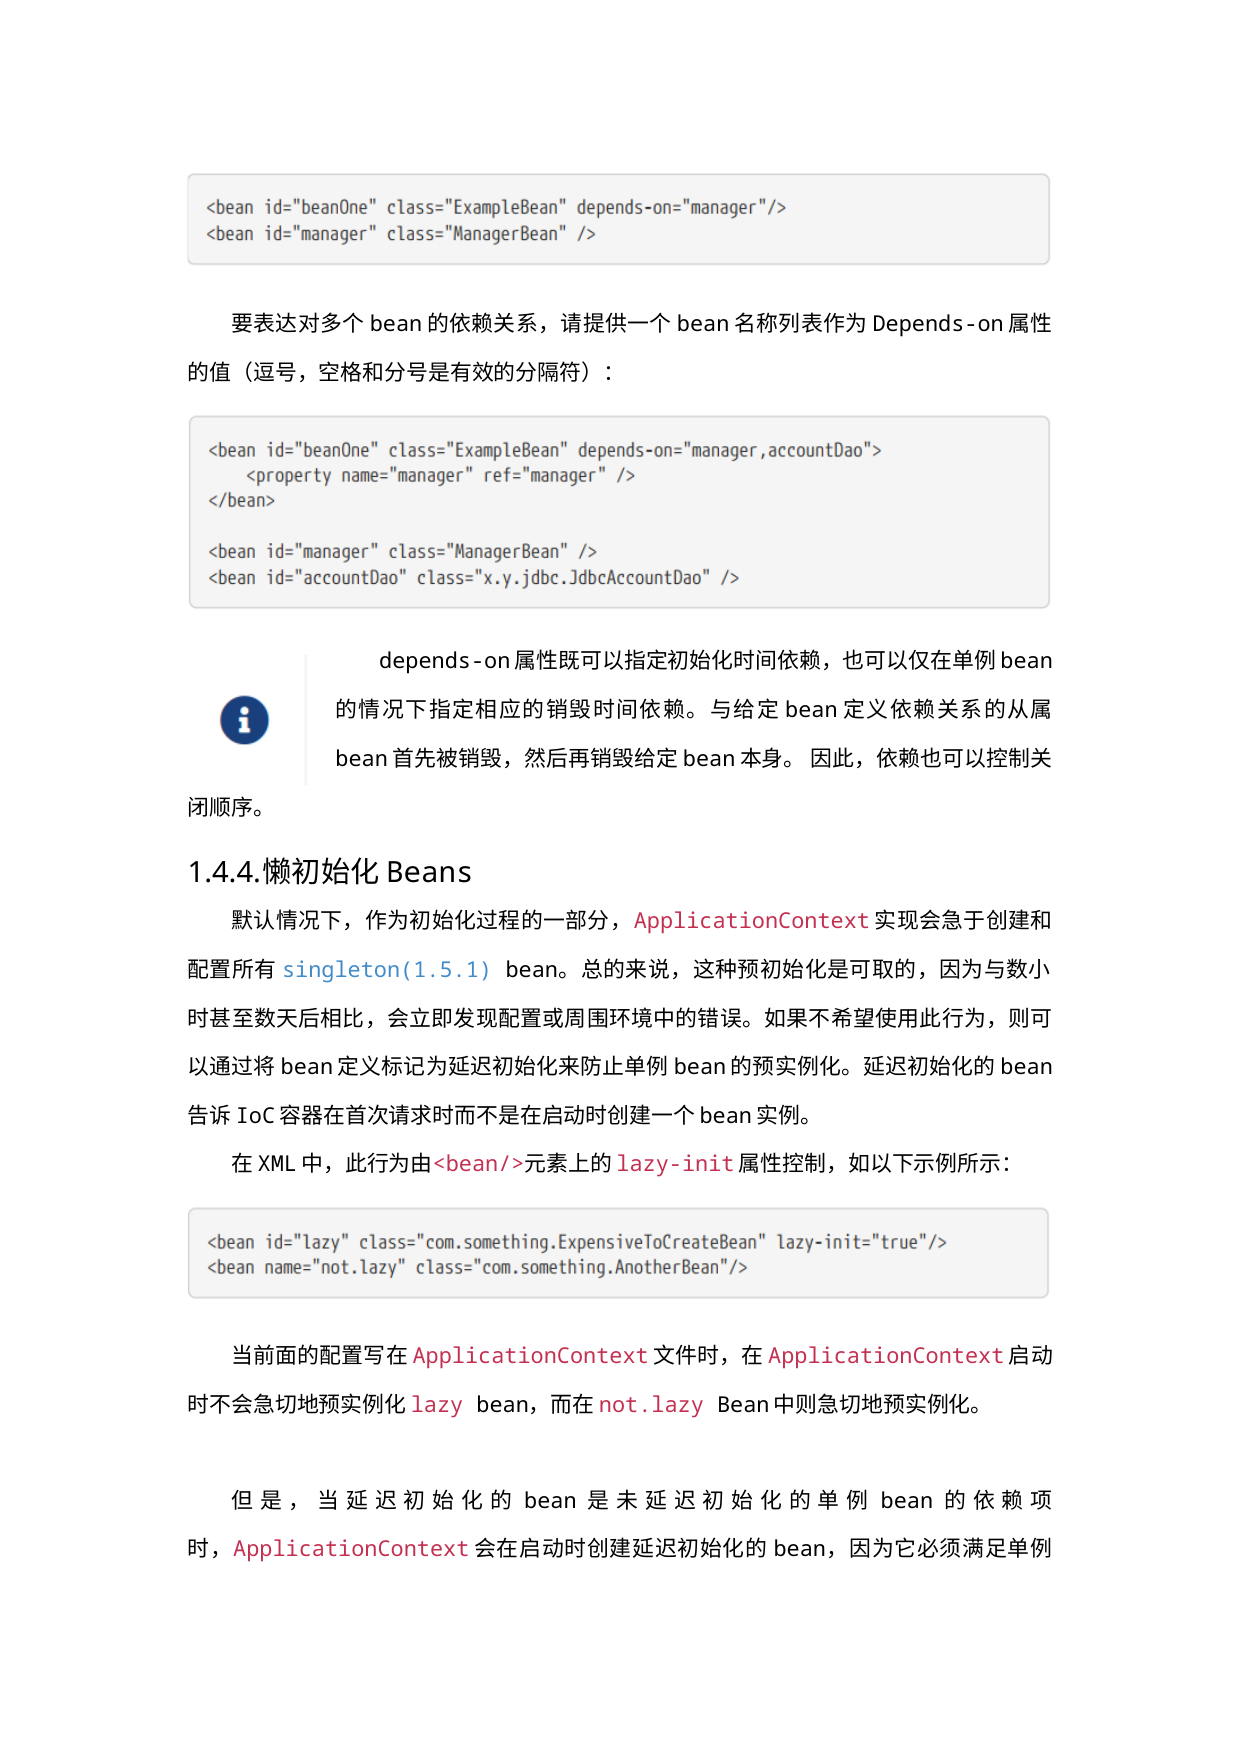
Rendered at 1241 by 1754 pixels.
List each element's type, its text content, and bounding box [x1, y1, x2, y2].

text 要表达对多个bean的依赖关系，请提供一个bean名称列表作为Depends-on属性的值（逗号，空格和分号是有效的分隔符）： [187, 305, 1053, 387]
text 在XML中，此行为由<bean/>元素上的lazy-init属性控制，如以下示例所示： [187, 1146, 1053, 1179]
list 懒初始化 Beans [187, 838, 1053, 903]
picture [187, 1194, 1052, 1318]
picture [187, 162, 1052, 285]
text depends-on属性既可以指定初始化时间依赖，也可以仅在单例bean的情况下指定相应的销毁时间依赖。与给定bean定义依赖关系的从属bean首先被销毁，然后再销毁给定bean本身。 因此，依赖也可以控制关闭顺序。 [187, 643, 1053, 822]
text 当前面的配置写在ApplicationContext文件时，在ApplicationContext启动时不会急切地预实例化lazy bean，而在not.lazy Bean中则急切地预实例化。 [187, 1338, 1053, 1419]
picture [204, 655, 317, 785]
text 默认情况下，作为初始化过程的一部分，ApplicationContext实现会急于创建和配置所有singleton(1.5.1) bean。总的来说，这种预初始化是可取的，因为与数小时甚至数天后相比，会立即发现配置或周围环境中的错误。如果不希望使用此行为，则可以通过将bean定义标记为延迟初始化来防止单例bean的预实例化。延迟初始化的bean告诉IoC容器在首次请求时而不是在启动时创建一个bean实例。 [187, 903, 1053, 1130]
picture [187, 402, 1052, 616]
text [187, 1482, 1053, 1563]
